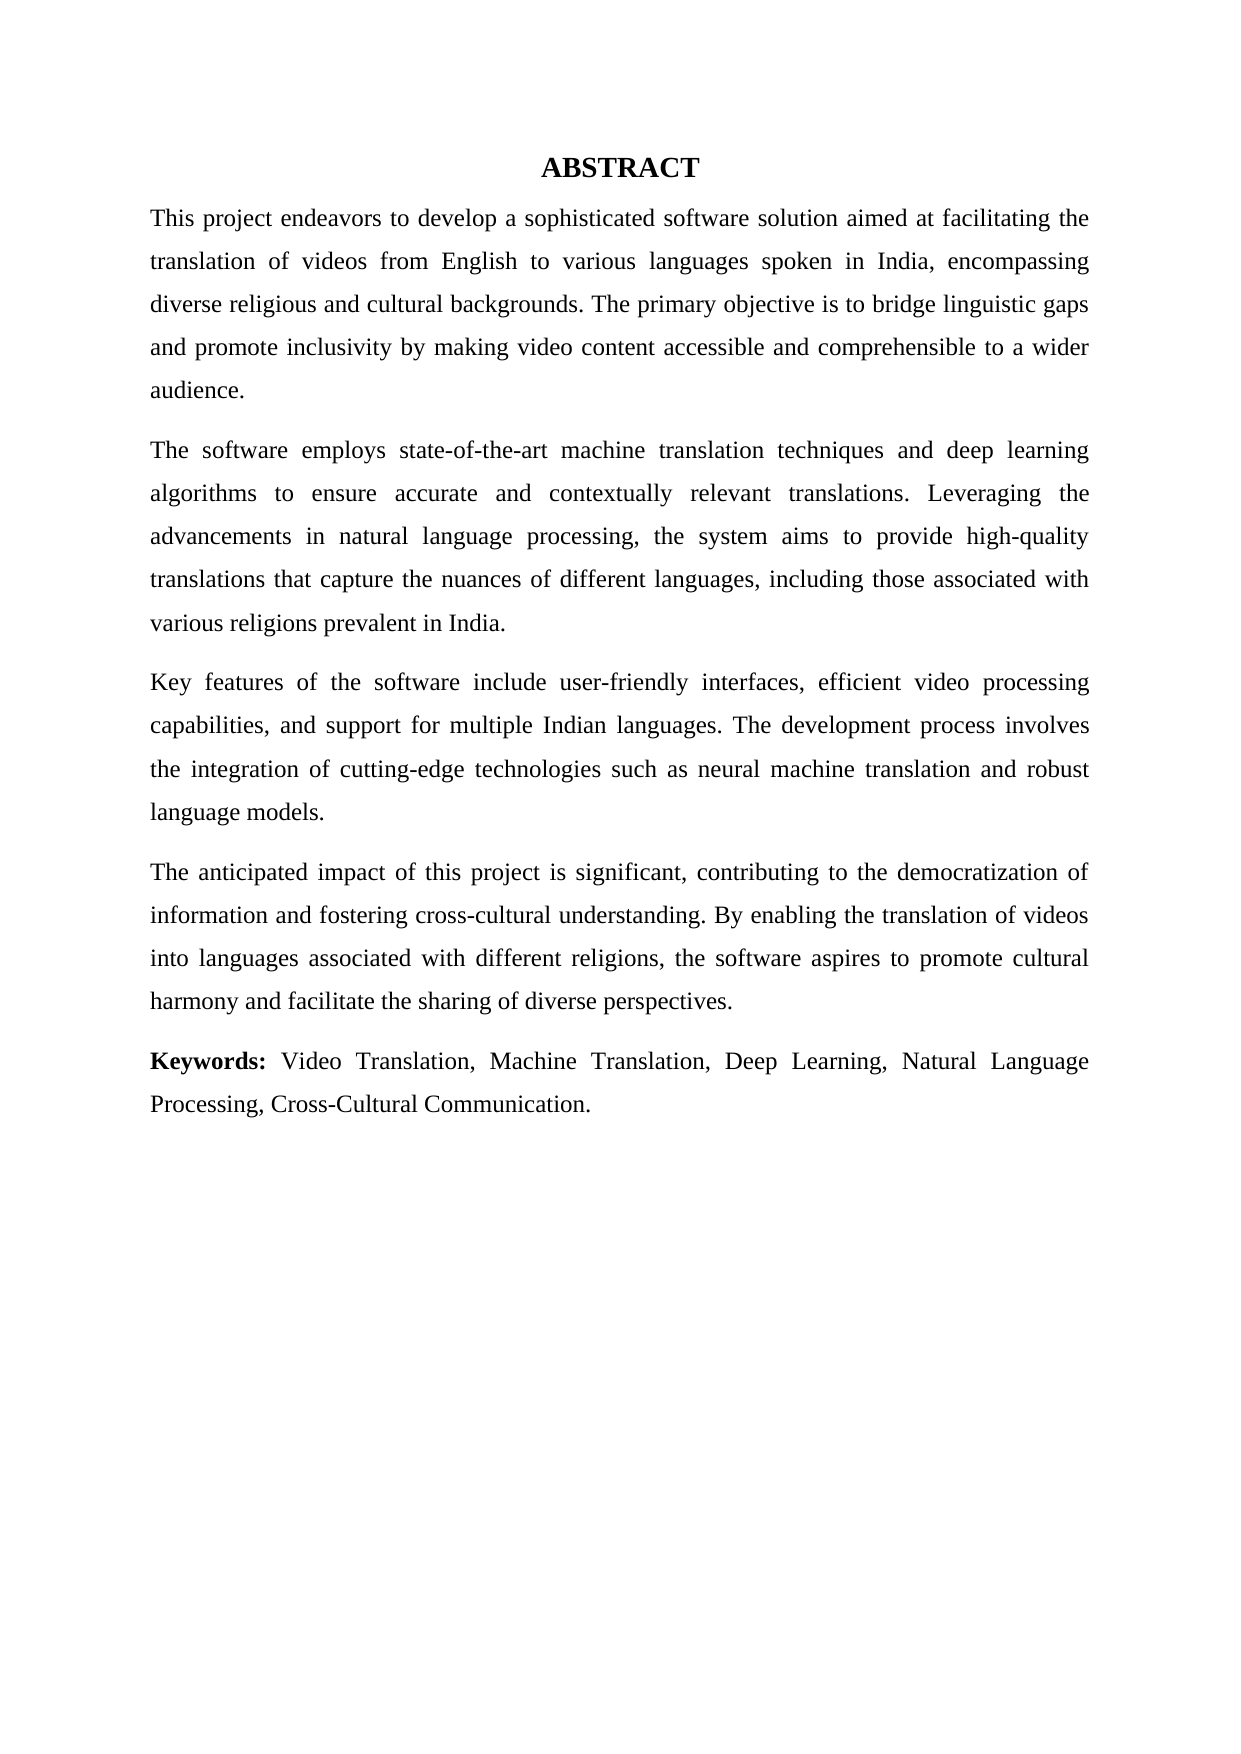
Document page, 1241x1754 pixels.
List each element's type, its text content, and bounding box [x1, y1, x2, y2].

text This project endeavors to develop a sophisticated software solution aimed at facilitating the translation of videos from English to various languages spoken in India, encompassing diverse religious and cultural backgrounds. The primary objective is to bridge linguistic gaps and promote inclusivity by making video content accessible and comprehensible to a wider audience. [150, 203, 1090, 404]
text ABSTRACT [150, 150, 1090, 183]
text Key features of the software include user-friendly interfaces, efficient video processing capabilities, and support for multiple Indian languages. The development process involves the integration of cutting-edge technologies such as neural machine translation and robust language models. [150, 667, 1090, 826]
text Keywords: Video Translation, Machine Translation, Deep Learning, Natural Language Processing, Cross-Cultural Communication. [150, 1046, 1090, 1118]
text The anticipated impact of this project is significant, contributing to the democratization of information and fostering cross-cultural understanding. By enabling the translation of videos into languages associated with different religions, the software aspires to promote cultural harmony and facilitate the sharing of diverse perspectives. [150, 857, 1090, 1015]
text The software employs state-of-the-art machine translation techniques and deep learning algorithms to ensure accurate and contextually relevant translations. Leveraging the advancements in natural language processing, the system aims to provide high-quality translations that capture the nuances of different languages, including those associated with various religions prevalent in India. [150, 435, 1090, 636]
